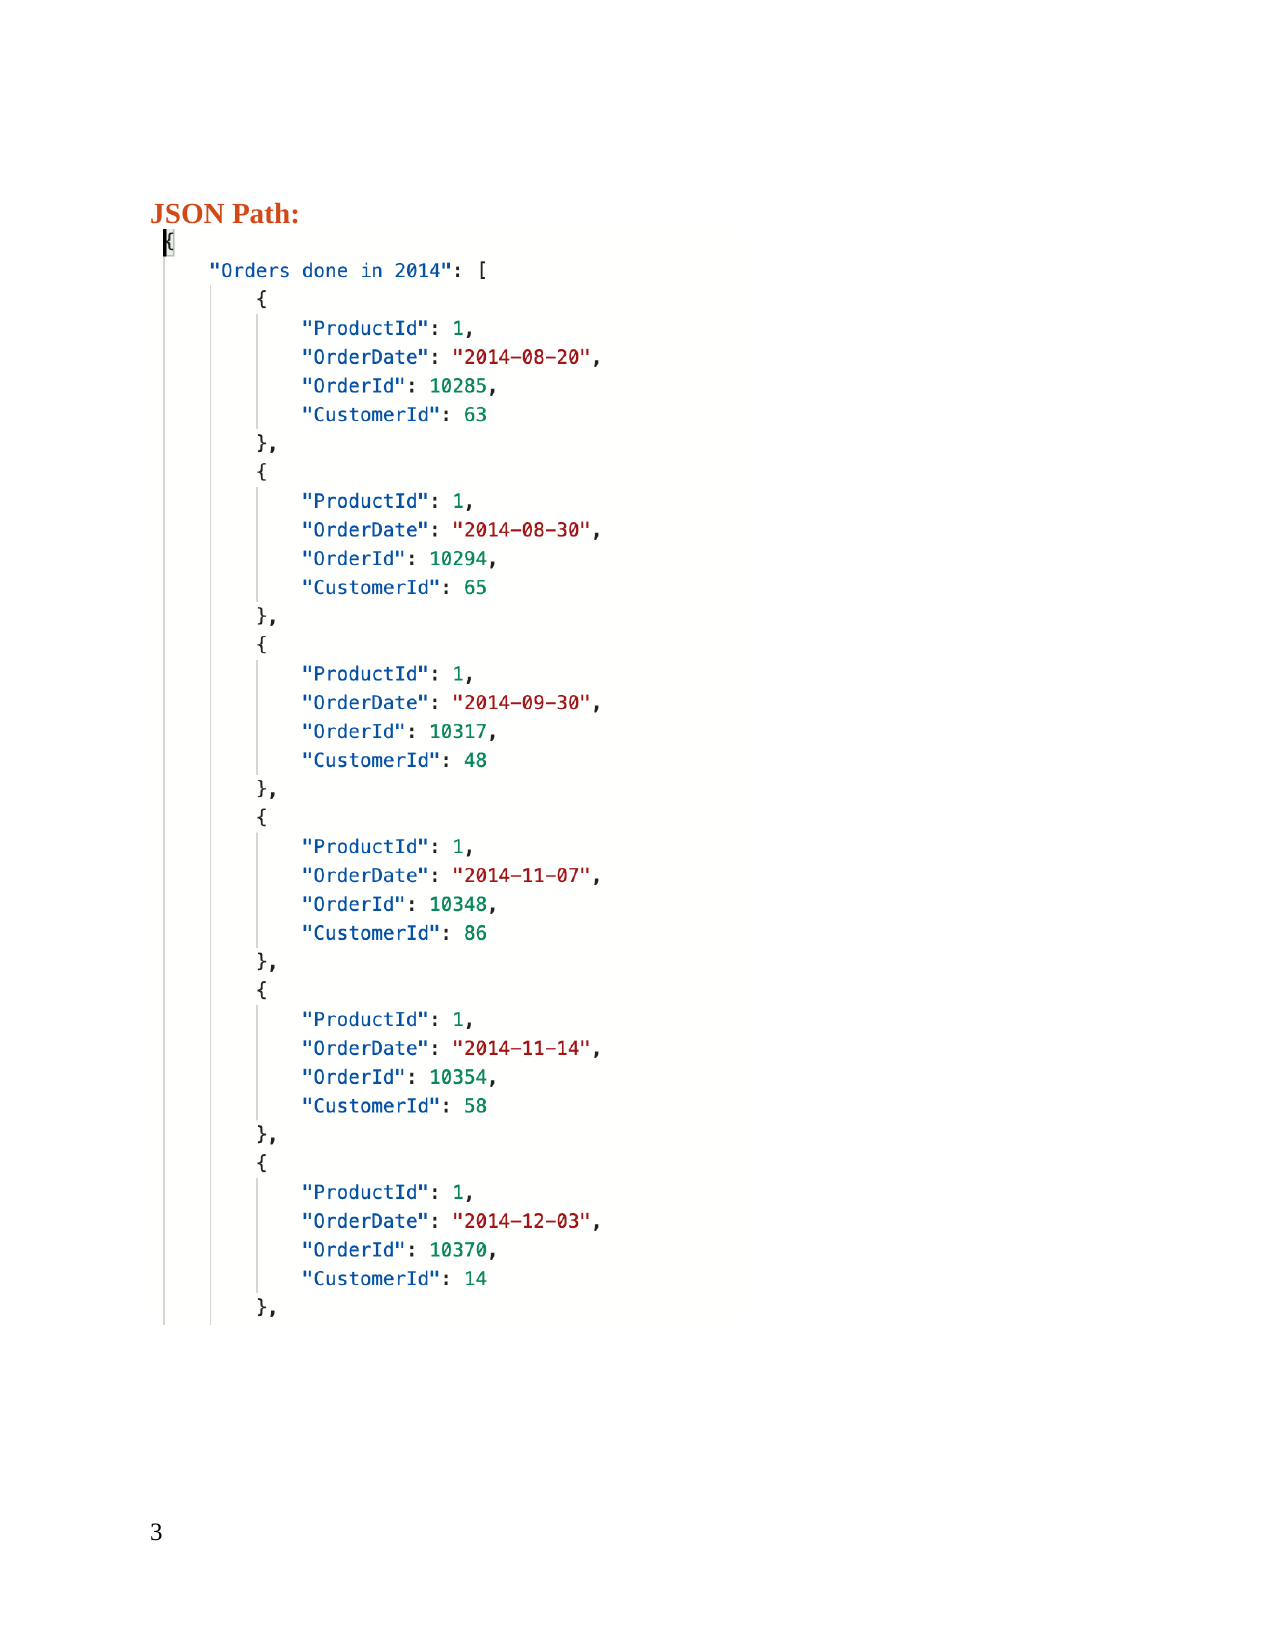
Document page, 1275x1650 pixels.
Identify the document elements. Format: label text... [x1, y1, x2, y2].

picture [150, 229, 747, 1325]
subtitle JSON Path: [150, 196, 1125, 229]
